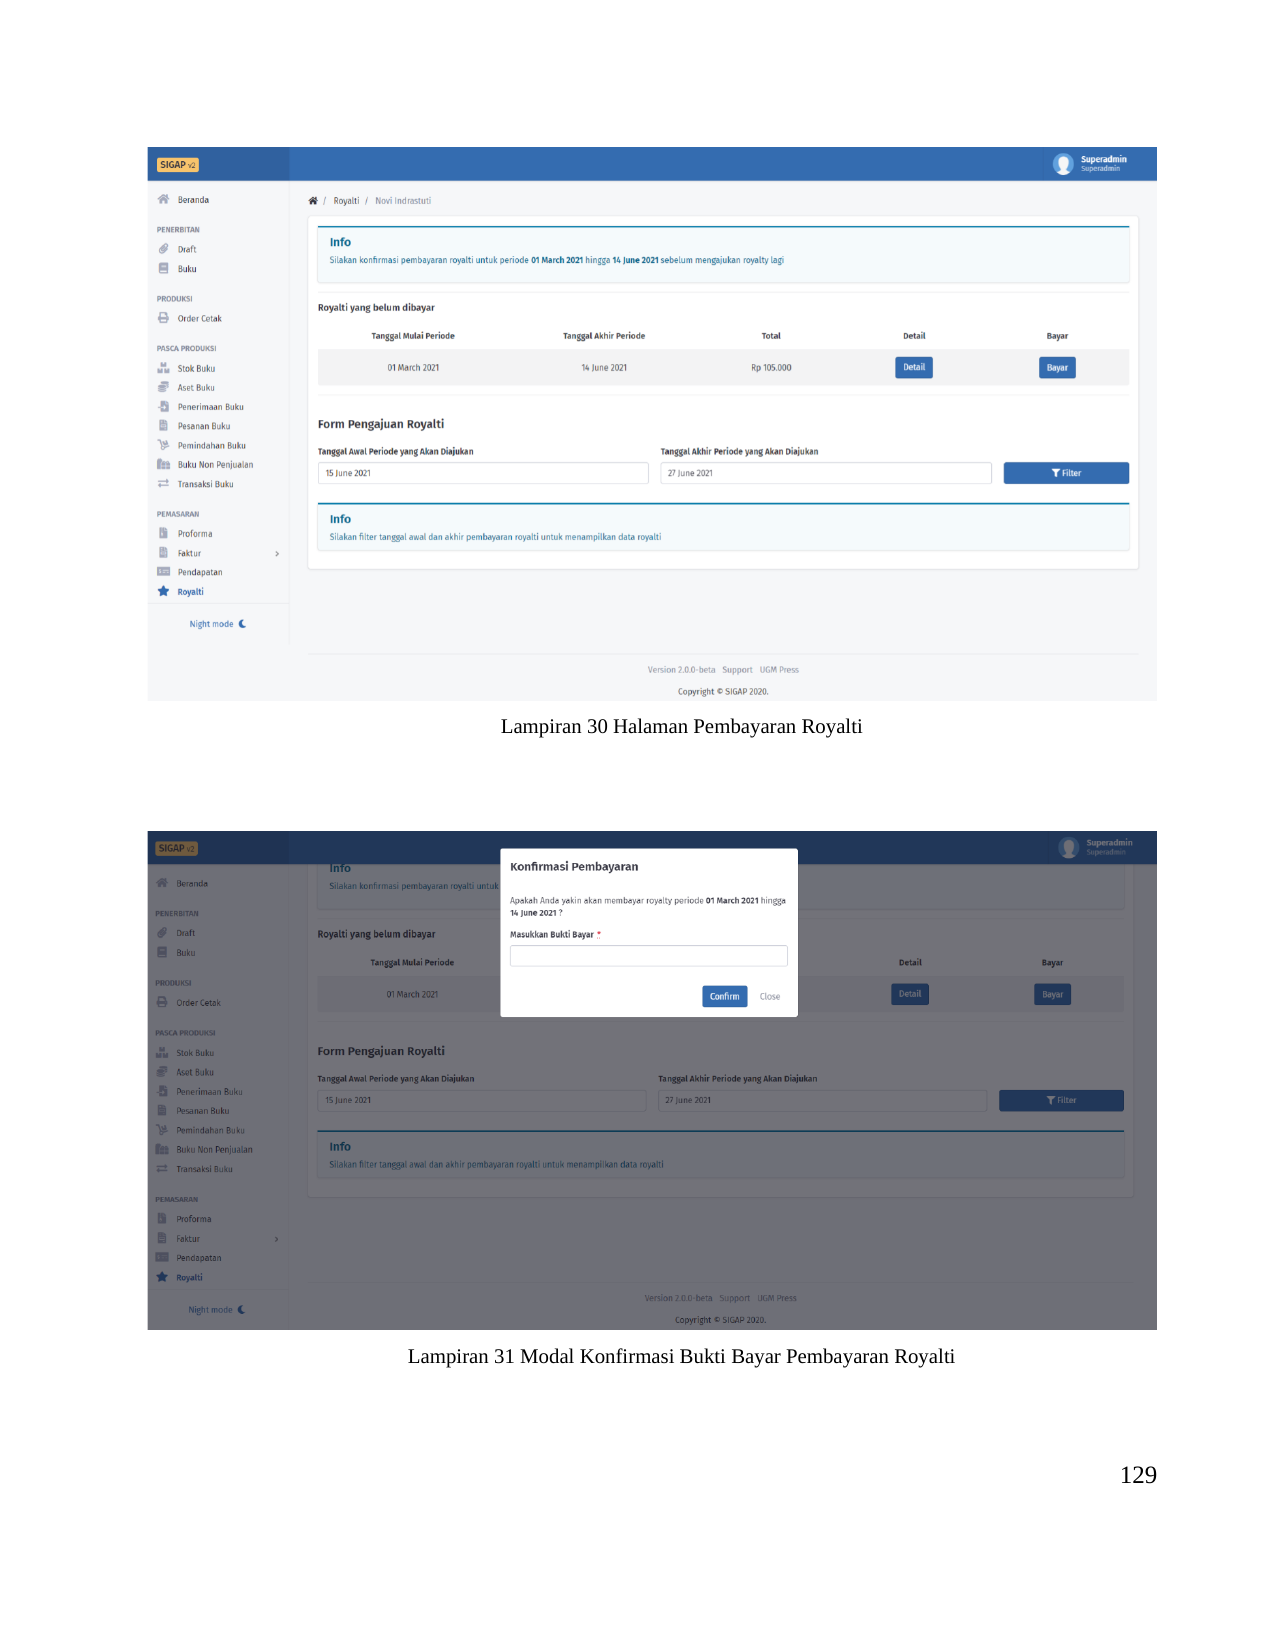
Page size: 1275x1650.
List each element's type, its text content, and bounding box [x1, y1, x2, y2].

picture [147, 147, 1157, 701]
picture [147, 831, 1157, 1330]
